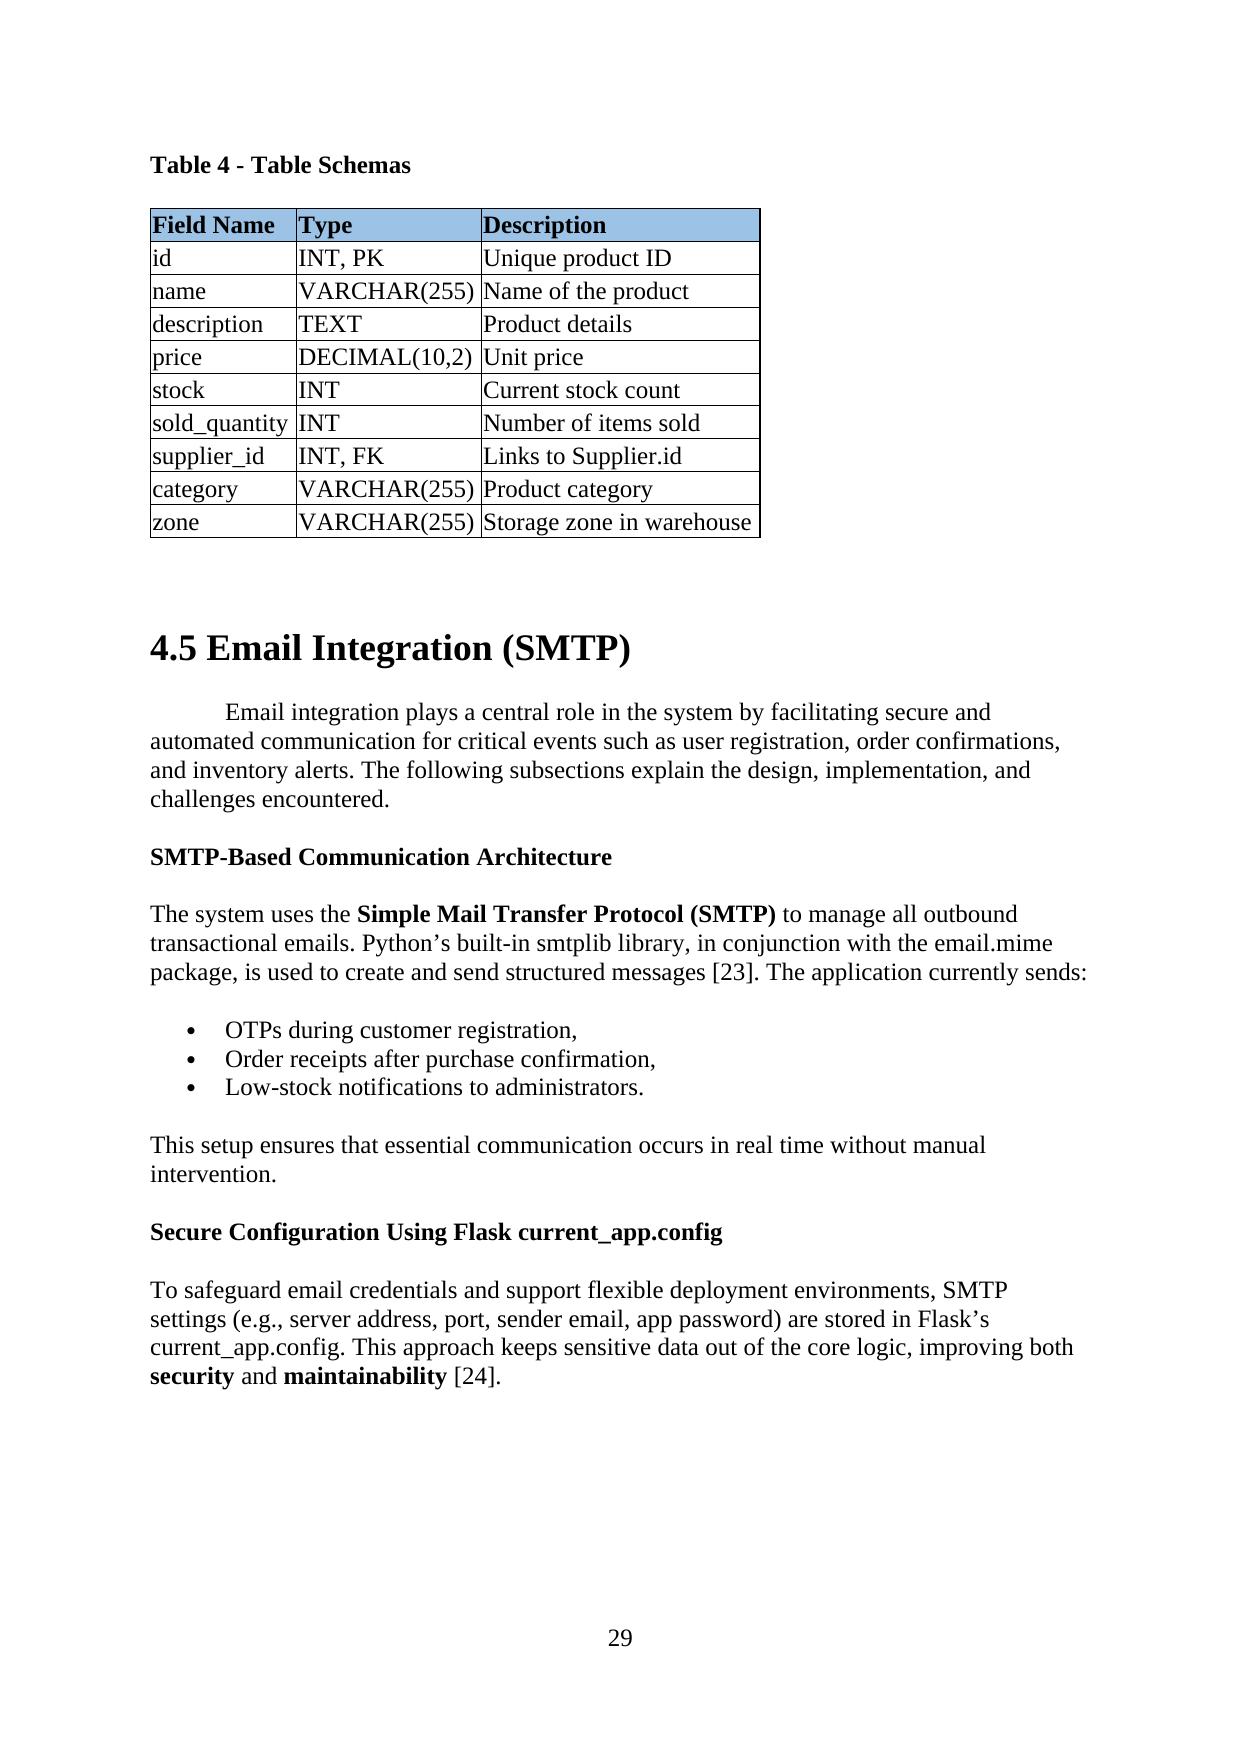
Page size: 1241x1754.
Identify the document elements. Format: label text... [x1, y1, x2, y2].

table_cell price [151, 341, 296, 372]
text This setup ensures that essential communication occurs in real time without manual intervention. [150, 1130, 1090, 1188]
table_cell zone [151, 505, 296, 537]
table_cell Current stock count [482, 374, 759, 405]
list Low-stock notifications to administrators. [187, 1072, 1090, 1101]
table_cell VARCHAR(255) [297, 505, 481, 537]
table_cell Name of the product [482, 275, 759, 307]
table_cell VARCHAR(255) [297, 275, 481, 307]
table_cell name [151, 275, 296, 307]
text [150, 1275, 1090, 1390]
table_cell supplier_id [151, 439, 296, 471]
text Table 4 - Table Schemas [150, 150, 1090, 179]
table_cell Storage zone in warehouse [482, 505, 759, 537]
table_cell VARCHAR(255) [297, 472, 481, 504]
table_cell description [151, 308, 296, 339]
table_cell INT, FK [297, 439, 481, 471]
table_cell INT [297, 406, 481, 438]
text The system uses the Simple Mail Transfer Protocol (SMTP) to manage all outbound transactional emails. Python’s built-in smtplib library, in conjunction with the email.mime package, is used to create and send structured messages [23]. The application currently sends: [150, 899, 1090, 986]
table_cell Number of items sold [482, 406, 759, 438]
table_cell Product details [482, 308, 759, 339]
text SMTP-Based Communication Architecture [150, 842, 1090, 870]
list OTPs during customer registration, [187, 1015, 1090, 1044]
table_cell category [151, 472, 296, 504]
table_cell Links to Supplier.id [482, 439, 759, 471]
table_cell sold_quantity [151, 406, 296, 438]
table_cell Unique product ID [482, 242, 759, 274]
table_cell INT, PK [297, 242, 481, 274]
table_cell id [151, 242, 296, 274]
text Email integration plays a central role in the system by facilitating secure and automated communication for critical events such as user registration, order confirmations, and inventory alerts. The following subsections explain the design, implementation, and challenges encountered. [150, 697, 1090, 812]
table_cell INT [297, 374, 481, 405]
text Secure Configuration Using Flask current_app.config [150, 1217, 1090, 1246]
table_cell DECIMAL(10,2) [297, 341, 481, 372]
list Order receipts after purchase confirmation, [187, 1044, 1090, 1072]
text 4.5 Email Integration (SMTP) [150, 625, 1090, 668]
table_cell Unit price [482, 341, 759, 372]
table_cell stock [151, 374, 296, 405]
table_header Field Name [151, 209, 296, 241]
table_header Description [482, 209, 759, 241]
table_cell Product category [482, 472, 759, 504]
table_cell TEXT [297, 308, 481, 339]
table_header Type [297, 209, 481, 241]
